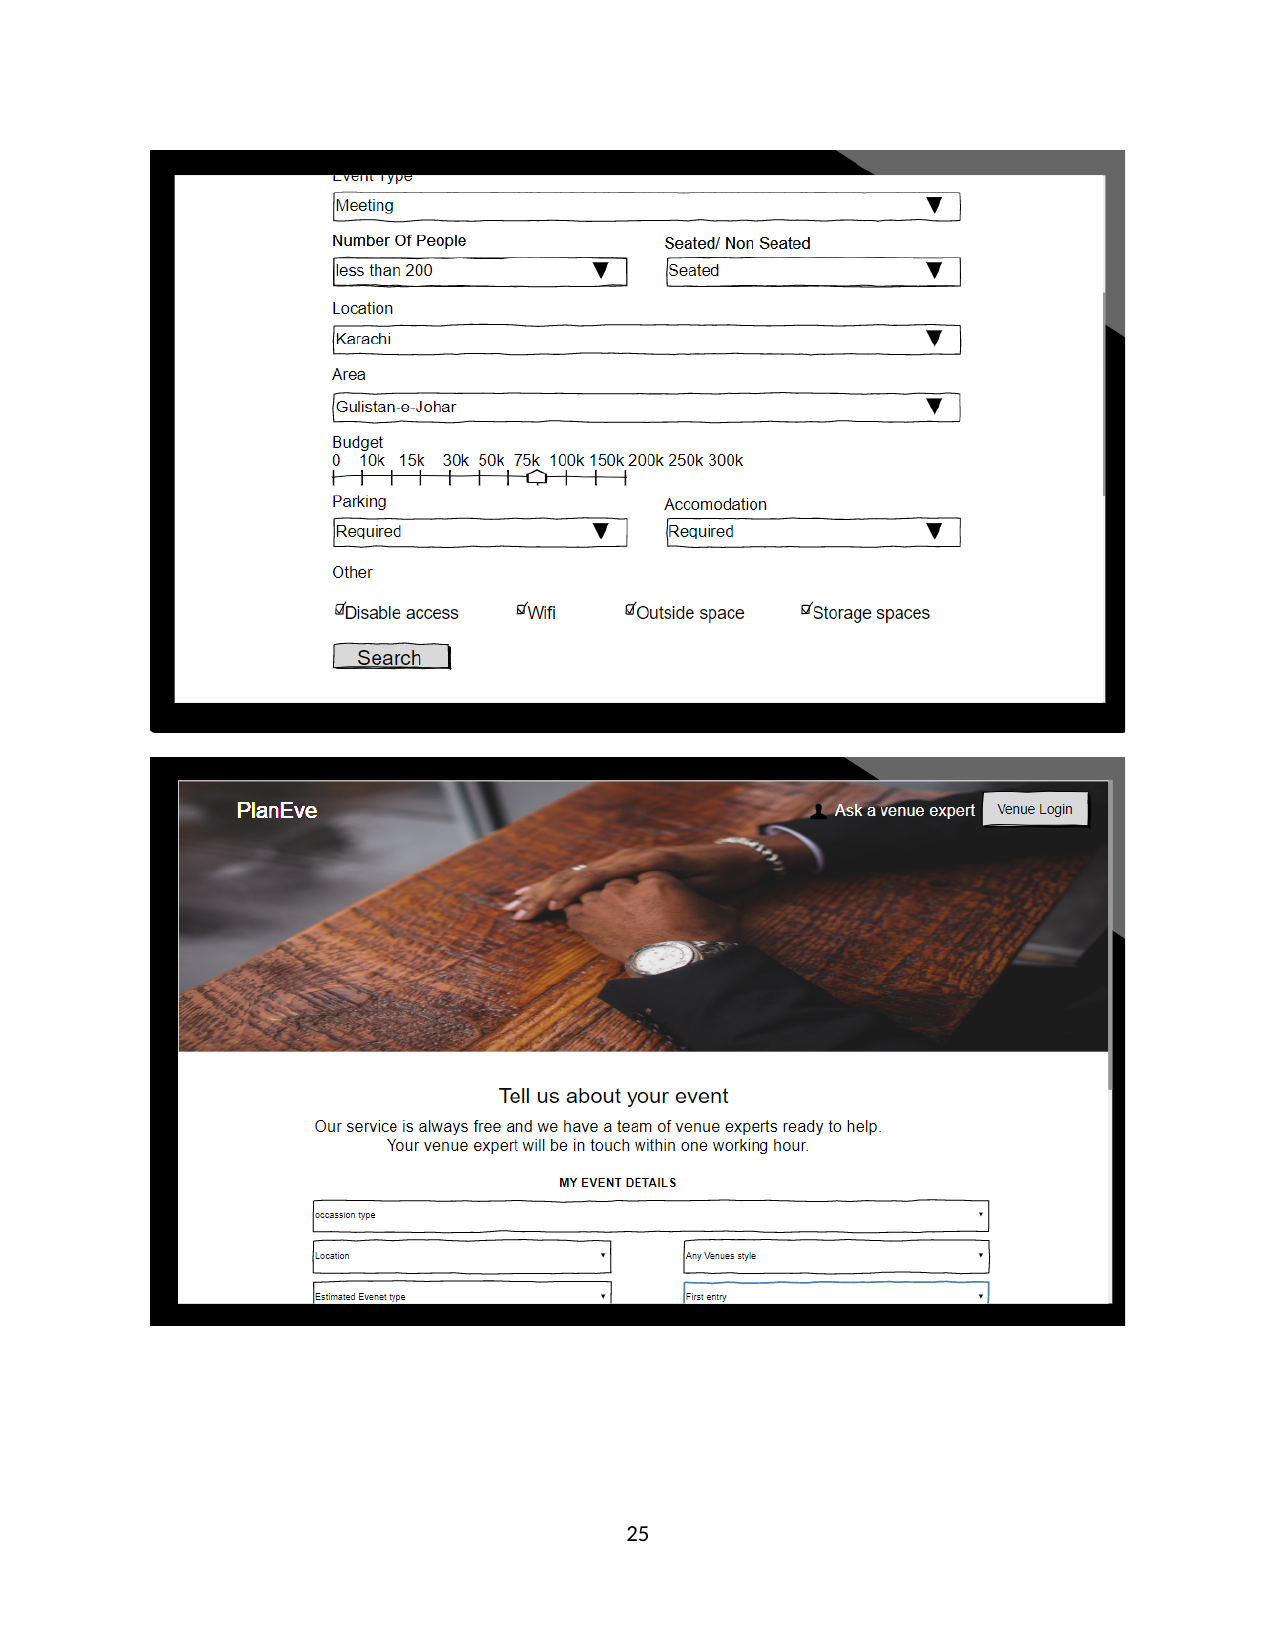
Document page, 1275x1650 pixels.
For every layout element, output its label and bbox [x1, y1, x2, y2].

picture [150, 757, 1125, 1326]
picture [150, 150, 1125, 733]
